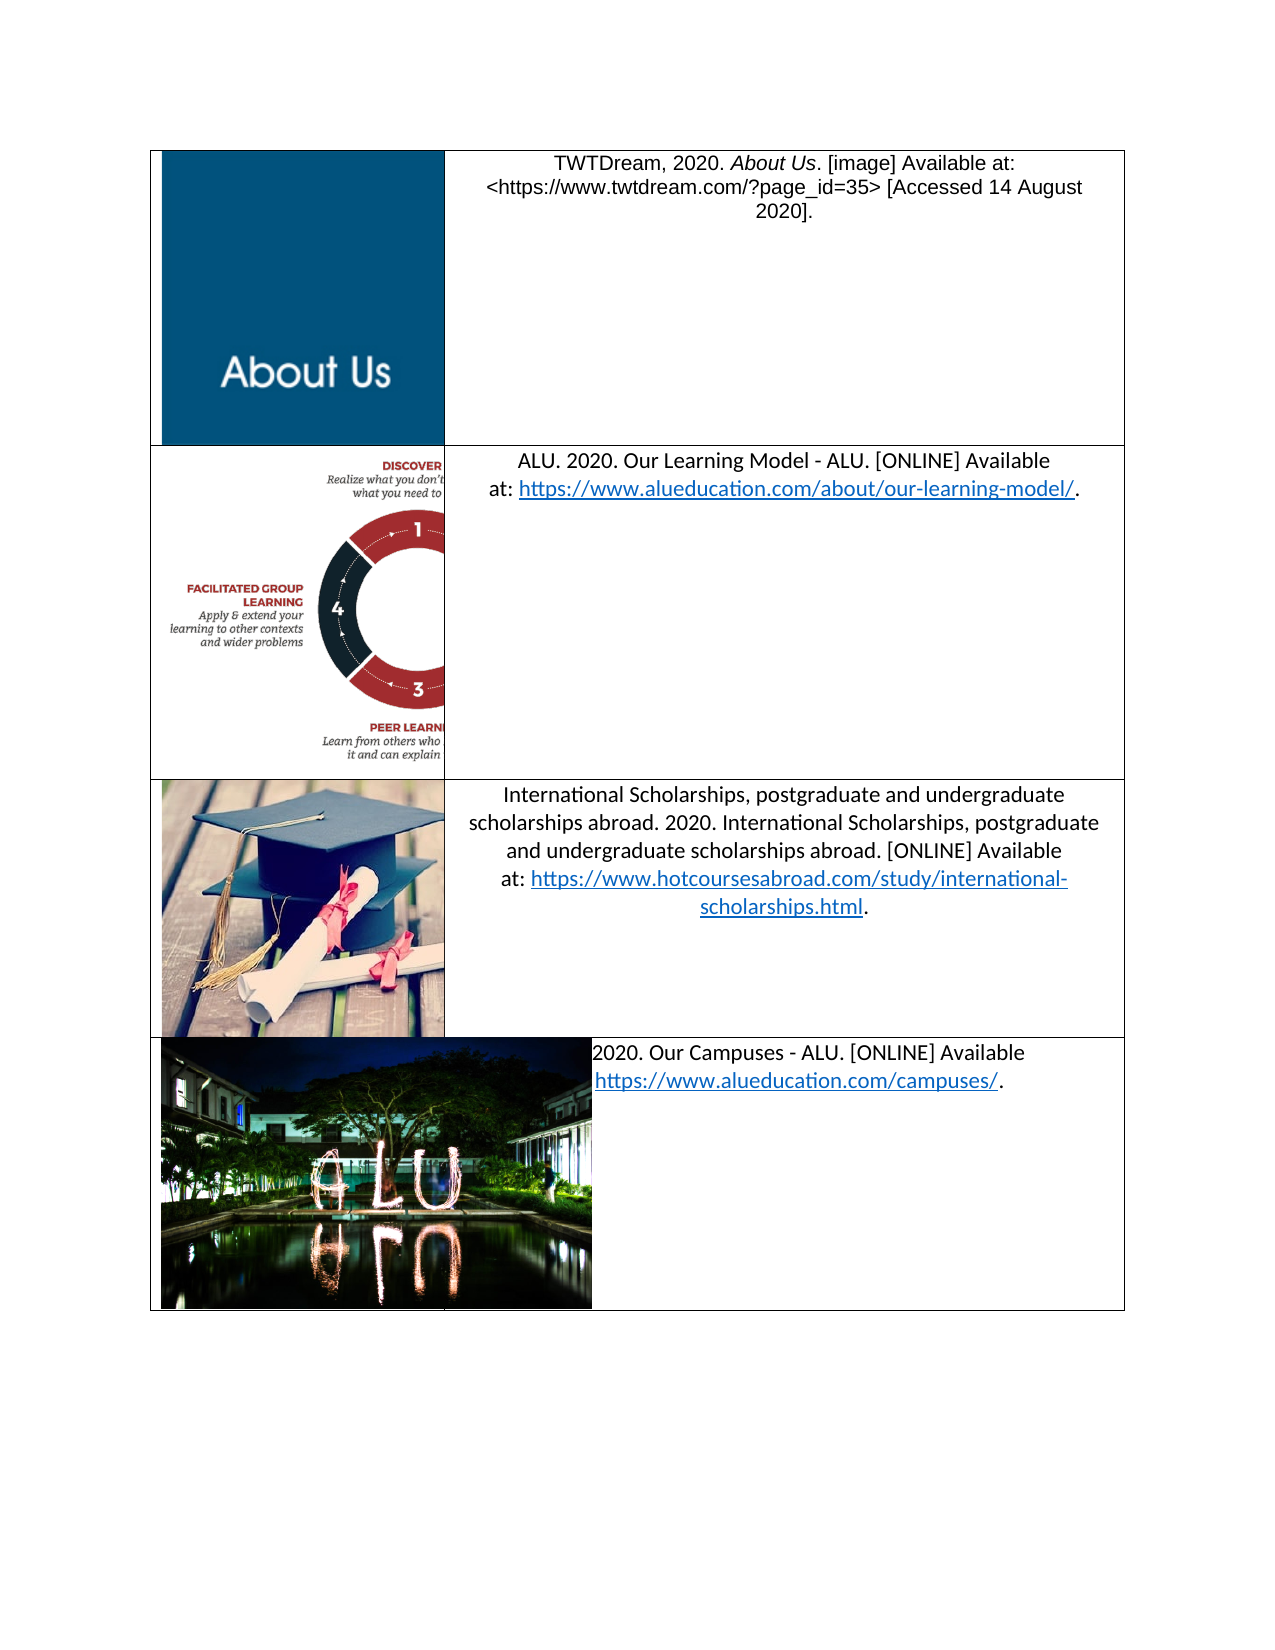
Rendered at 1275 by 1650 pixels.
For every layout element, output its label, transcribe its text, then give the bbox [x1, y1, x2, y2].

table_cell ALU. 2020. Our Learning Model - ALU. [ONLINE] Available at: https://www.alueducation.com/about/our-learning-model/. [445, 446, 1124, 779]
table_cell [151, 151, 161, 445]
picture [220, 355, 337, 389]
picture [161, 446, 445, 779]
table_cell [151, 780, 161, 1037]
table_cell International Scholarships, postgraduate and undergraduate scholarships abroad. 2020. International Scholarships, postgraduate and undergraduate scholarships abroad. [ONLINE] Available at: https://www.hotcoursesabroad.com/study/international-scholarships.html. [445, 780, 1124, 1037]
table_cell [151, 446, 161, 779]
table_cell [151, 1038, 444, 1310]
picture [351, 355, 392, 389]
table_cell TWTDream, 2020. About Us. [image] Available at: <https://www.twtdream.com/?page_id=35> [Accessed 14 August 2020]. [445, 151, 1124, 445]
table_cell ALU. 2020. Our Campuses - ALU. [ONLINE] Available at: https://www.alueducation.com/campuses/. [445, 1038, 1124, 1310]
picture [161, 780, 592, 1309]
